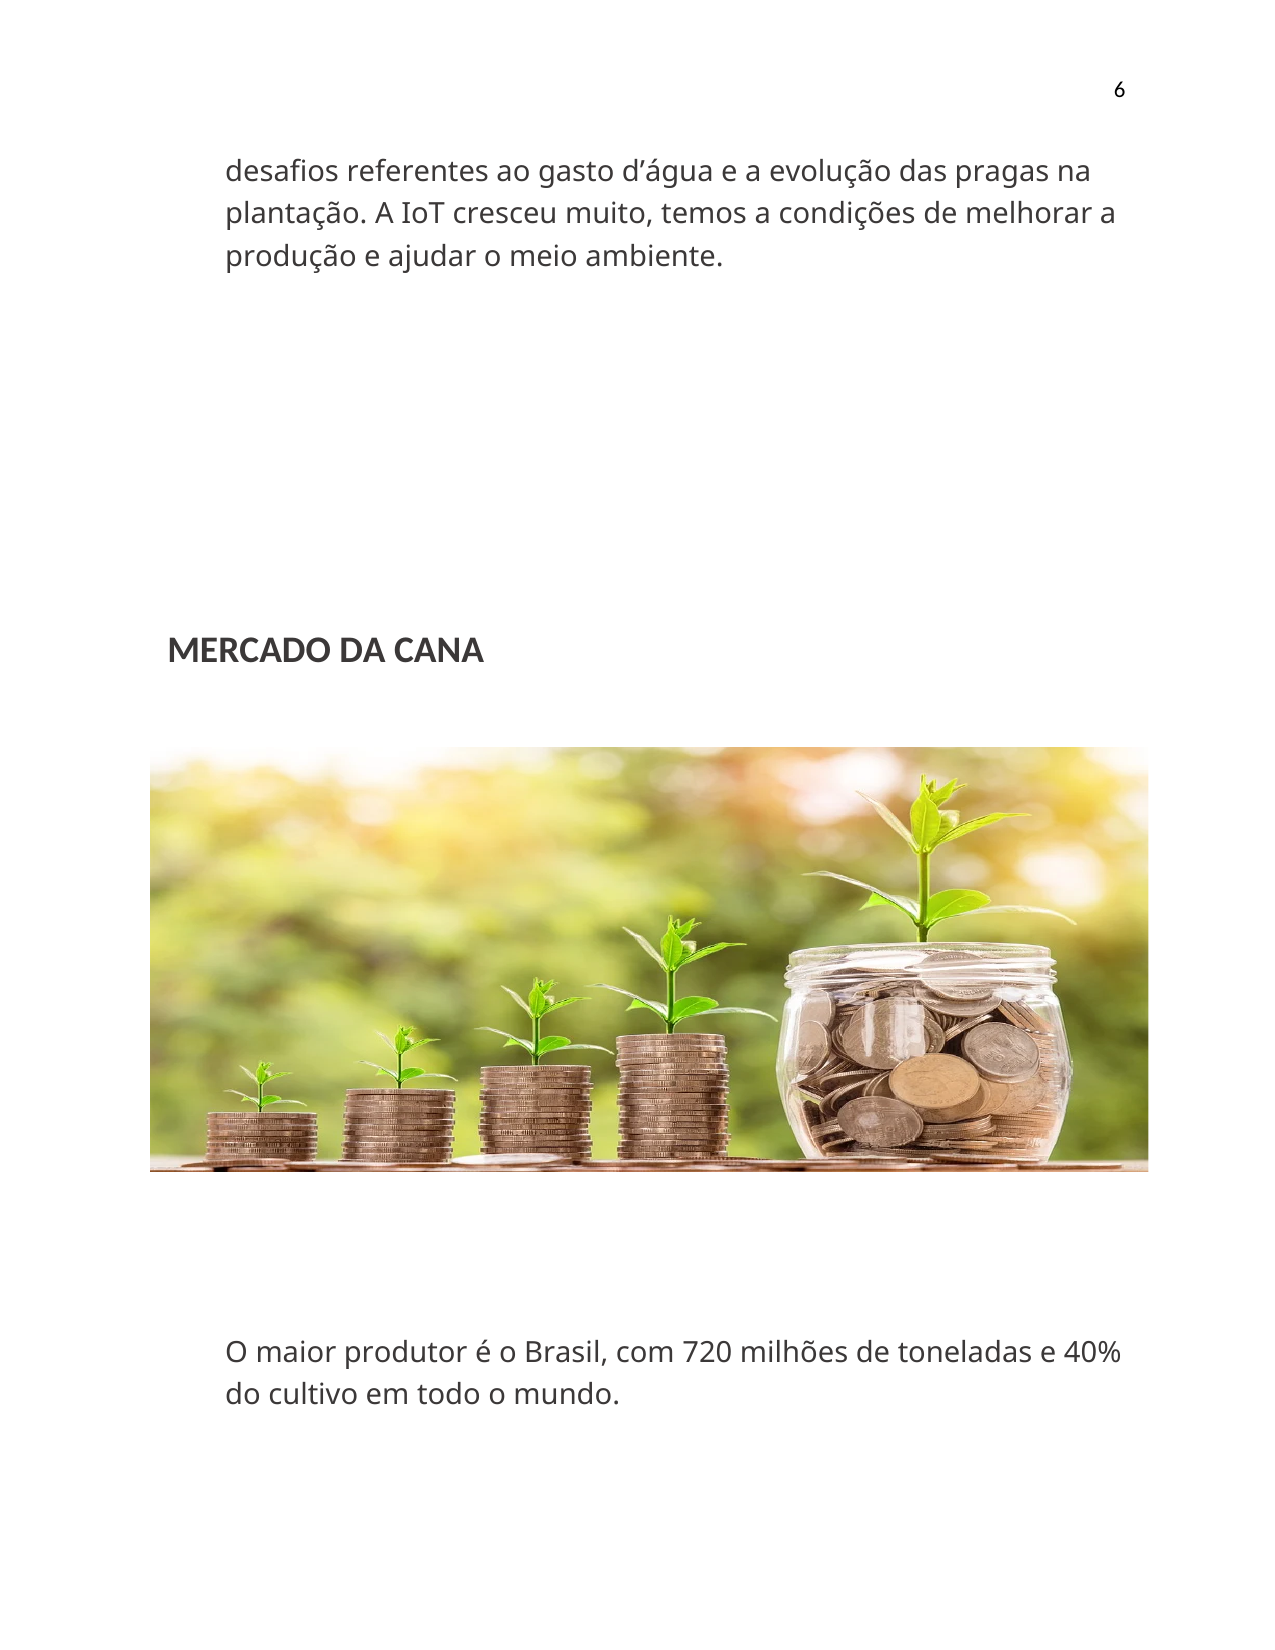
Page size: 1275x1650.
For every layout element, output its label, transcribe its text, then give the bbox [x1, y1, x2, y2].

text O maior produtor é o Brasil, com 720 milhões de toneladas e 40% do cultivo em todo o mundo. [225, 1331, 1125, 1413]
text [225, 150, 1125, 275]
text MERCADO DA CANA [150, 626, 1125, 672]
picture [150, 747, 1149, 1172]
